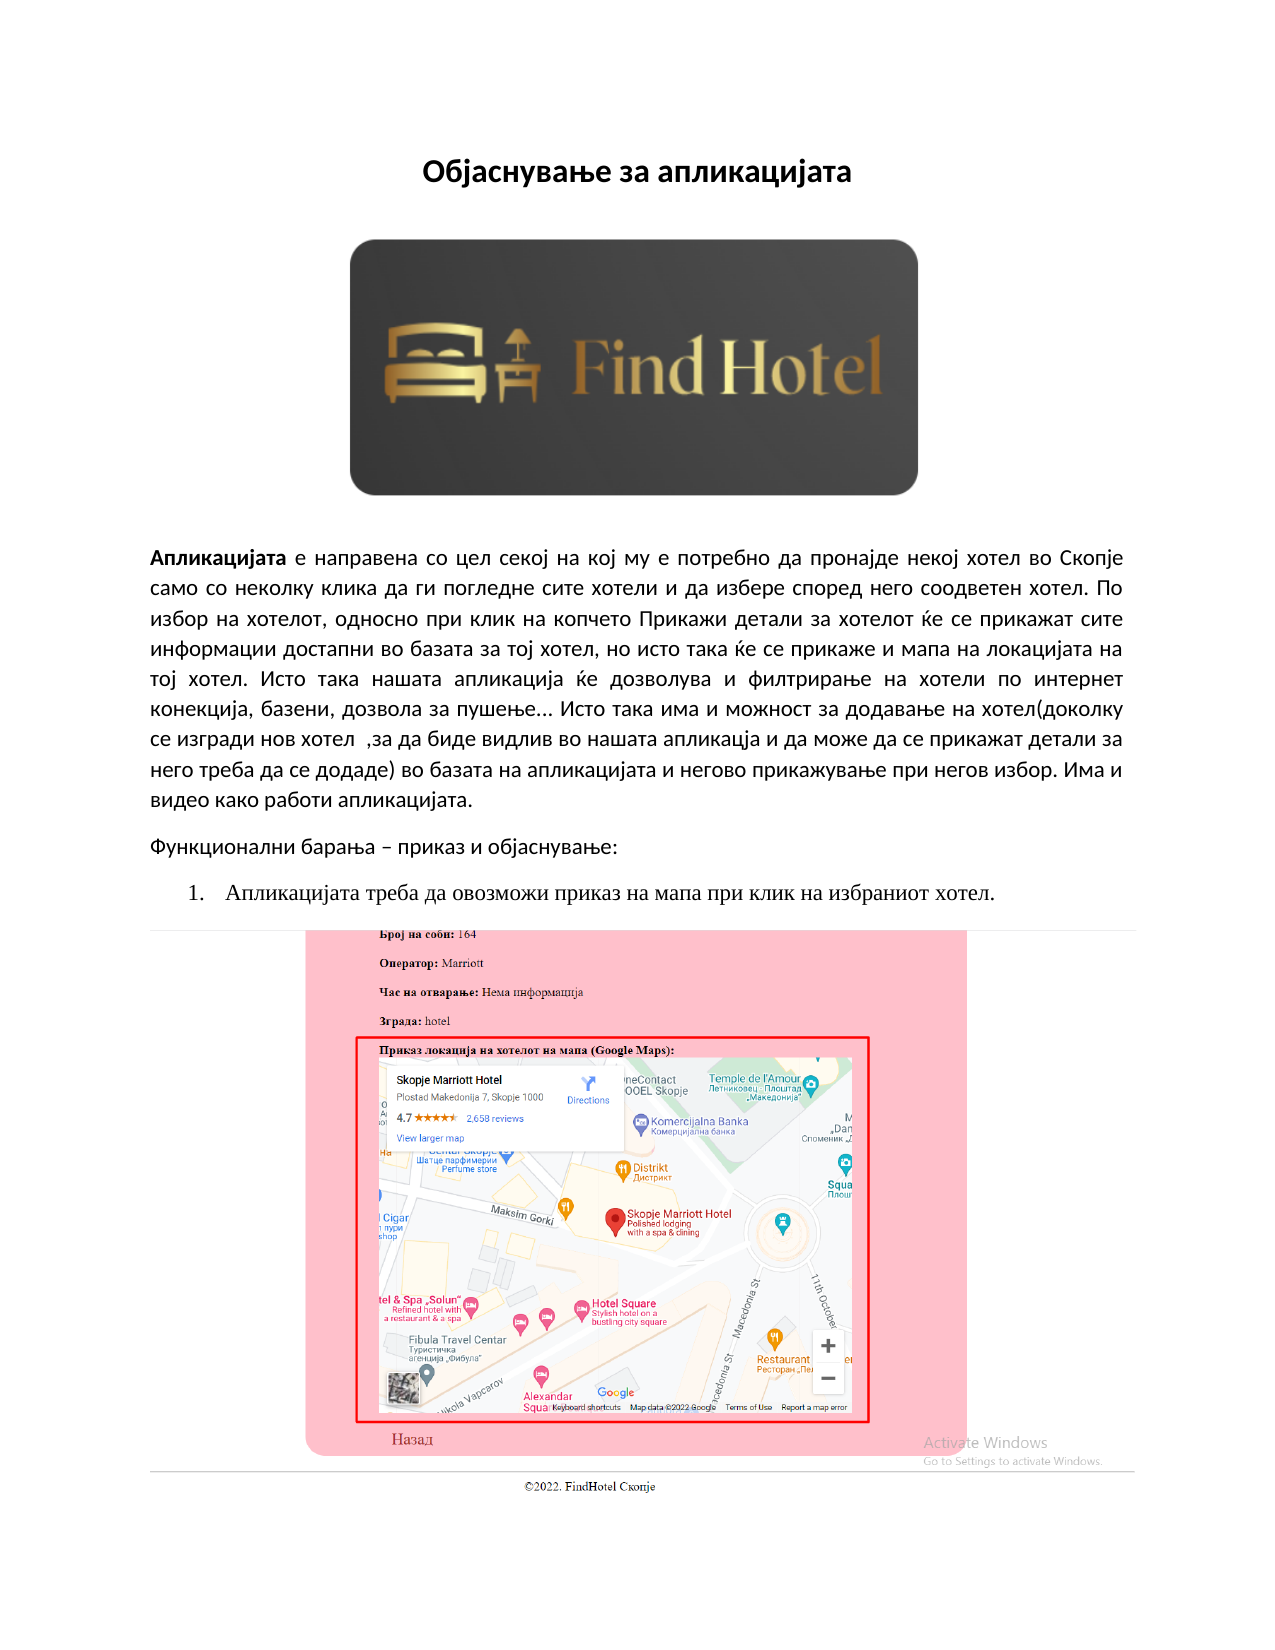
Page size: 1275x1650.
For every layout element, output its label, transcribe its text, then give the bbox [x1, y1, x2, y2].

text Објаснување за апликацијата [150, 150, 1125, 191]
picture [316, 210, 959, 525]
text Функционални барања – приказ и објаснување: [150, 832, 1125, 860]
picture [150, 929, 1137, 1499]
text Апликацијата е направена со цел секој на кој му е потребно да пронајде некој хотел во Скопје само со неколку клика да ги погледне сите хотели и да избере според него соодветен хотел. По избор на хотелот, односно при клик на копчето Прикажи детали за хотелот ќе се прикажат сите информации достапни во базата за тој хотел, но исто така ќе се прикаже и мапа на локацијата на тој хотел. Исто така нашата апликација ќе дозволува и филтрирање на хотели по интернет конекција, базени, дозвола за пушење... Исто така има и можност за додавање на хотел(доколку се изгради нов хотел ,за да биде видлив во нашата апликацја и да може да се прикажат детали за него треба да се додаде) во базата на апликацијата и негово прикажување при негов избор. Има и видео како работи апликацијата. [150, 543, 1125, 813]
list Апликацијата треба да овозможи приказ на мапа при клик на избраниот хотел. [187, 879, 1125, 905]
